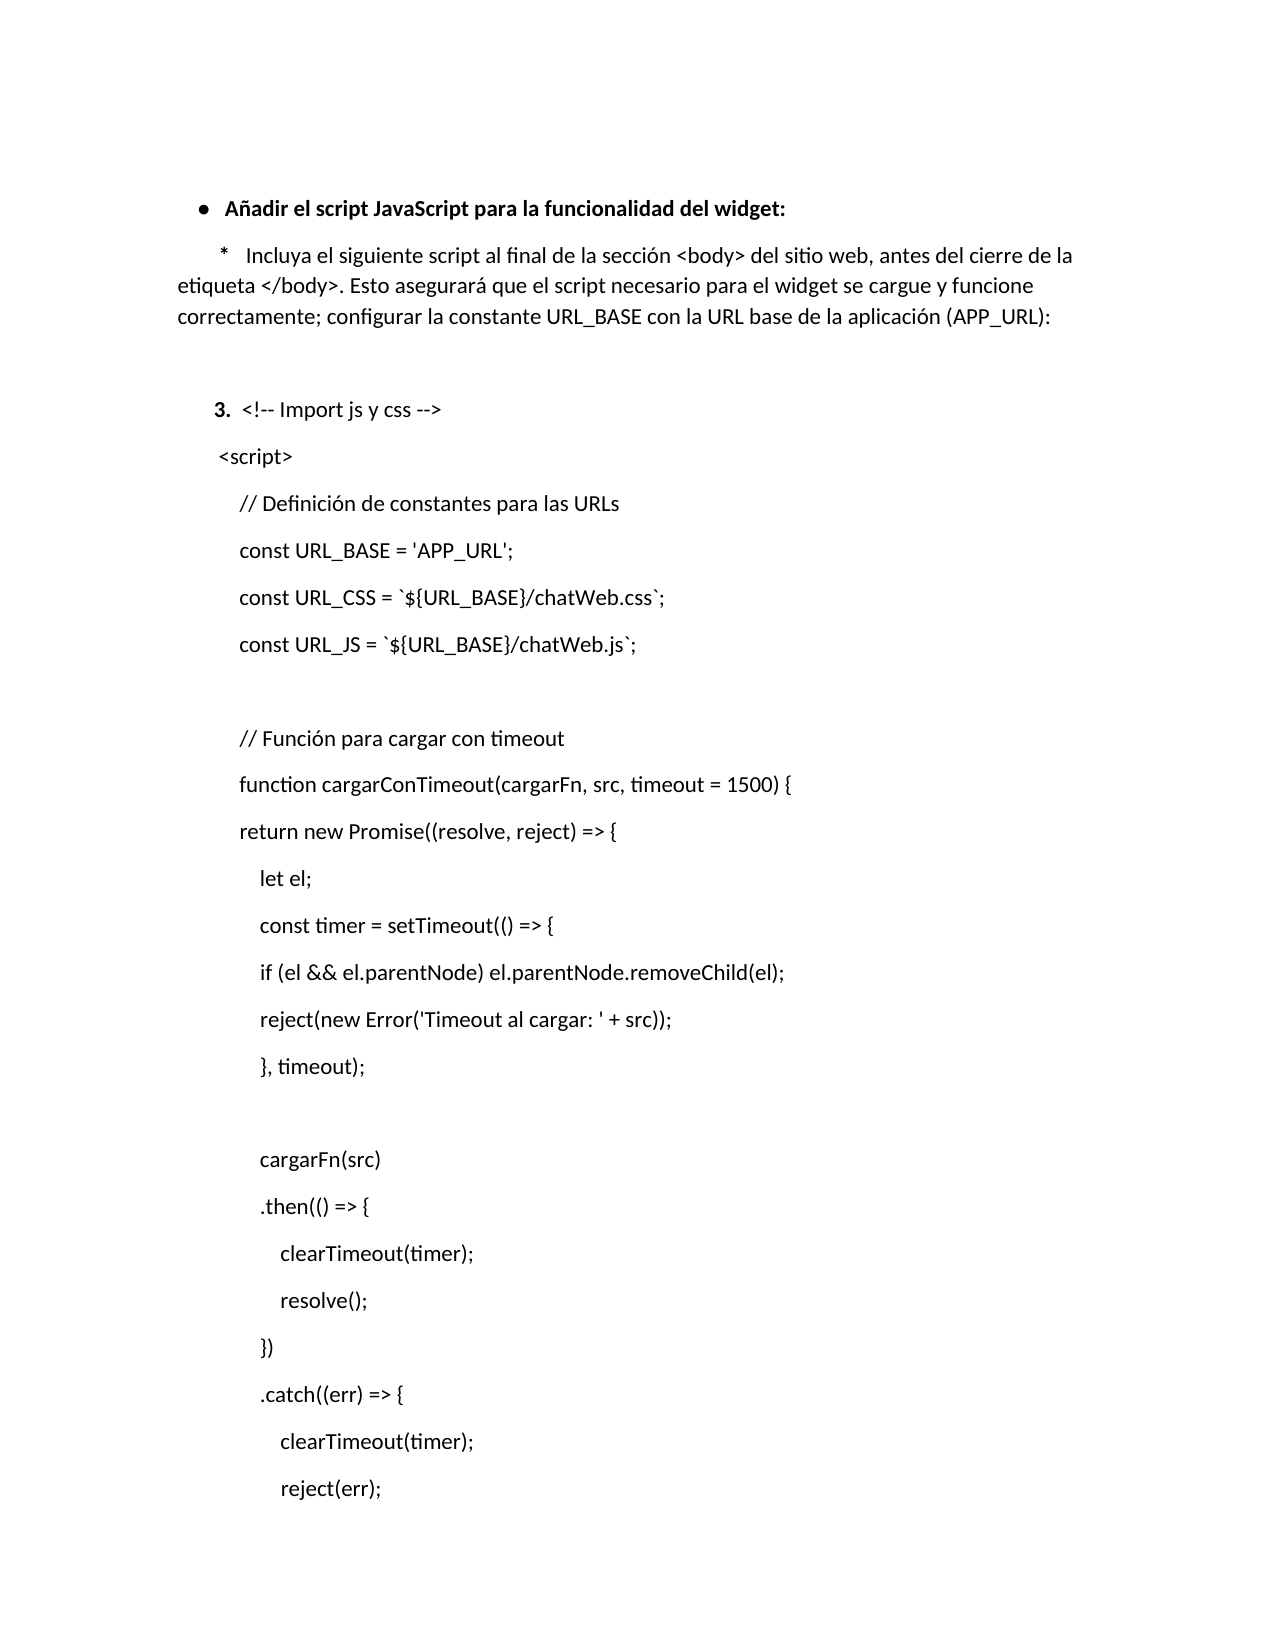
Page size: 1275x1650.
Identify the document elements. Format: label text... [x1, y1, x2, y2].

text reject(err); [177, 1474, 1098, 1502]
text let el; [177, 864, 1098, 892]
text 3. <!-- Import js y css --> [177, 396, 1098, 423]
text resolve(); [177, 1286, 1098, 1314]
text const URL_BASE = 'APP_URL'; [177, 536, 1098, 564]
text clearTimeout(timer); [177, 1239, 1098, 1267]
text // Función para cargar con timeout [177, 724, 1098, 752]
text const timer = setTimeout(() => { [177, 911, 1098, 939]
text • Añadir el script JavaScript para la funcionalidad del widget: [177, 194, 1098, 222]
text <script> [177, 442, 1098, 470]
text reject(new Error('Timeout al cargar: ' + src)); [177, 1005, 1098, 1033]
text }, timeout); [177, 1052, 1098, 1080]
text }) [177, 1333, 1098, 1361]
text * Incluya el siguiente script al final de la sección <body> del sitio web, antes del cierre de la etiqueta </body>. Esto asegurará que el script necesario para el widget se cargue y funcione correctamente; configurar la constante URL_BASE con la URL base de la aplicación (APP_URL): [177, 241, 1098, 330]
text .then(() => { [177, 1192, 1098, 1220]
text clearTimeout(timer); [177, 1427, 1098, 1455]
text // Definición de constantes para las URLs [177, 489, 1098, 517]
text .catch((err) => { [177, 1380, 1098, 1408]
text function cargarConTimeout(cargarFn, src, timeout = 1500) { [177, 771, 1098, 798]
text const URL_JS = `${URL_BASE}/chatWeb.js`; [177, 630, 1098, 658]
text if (el && el.parentNode) el.parentNode.removeChild(el); [177, 958, 1098, 986]
text const URL_CSS = `${URL_BASE}/chatWeb.css`; [177, 583, 1098, 611]
text cargarFn(src) [177, 1146, 1098, 1173]
text return new Promise((resolve, reject) => { [177, 817, 1098, 845]
